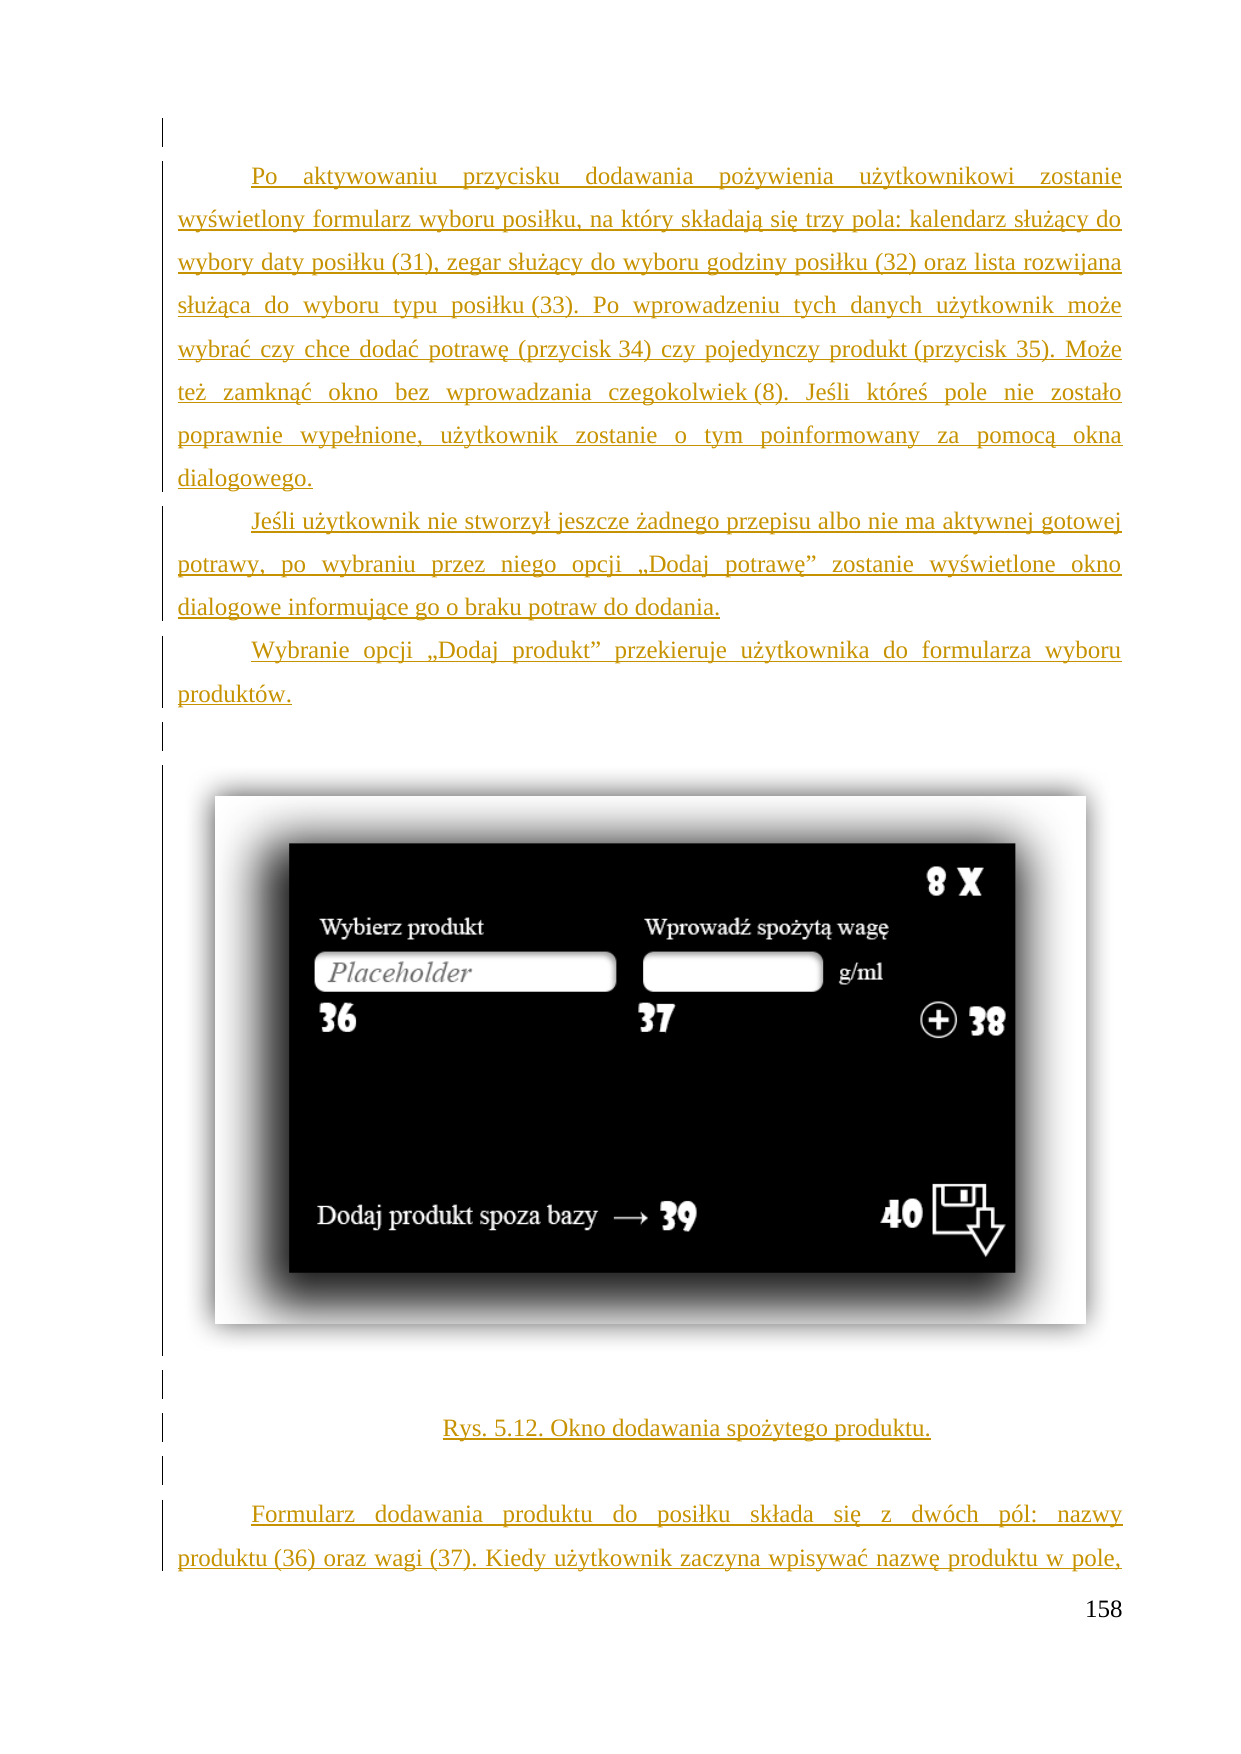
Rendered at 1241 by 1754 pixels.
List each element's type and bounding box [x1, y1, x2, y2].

picture [215, 796, 1086, 1324]
